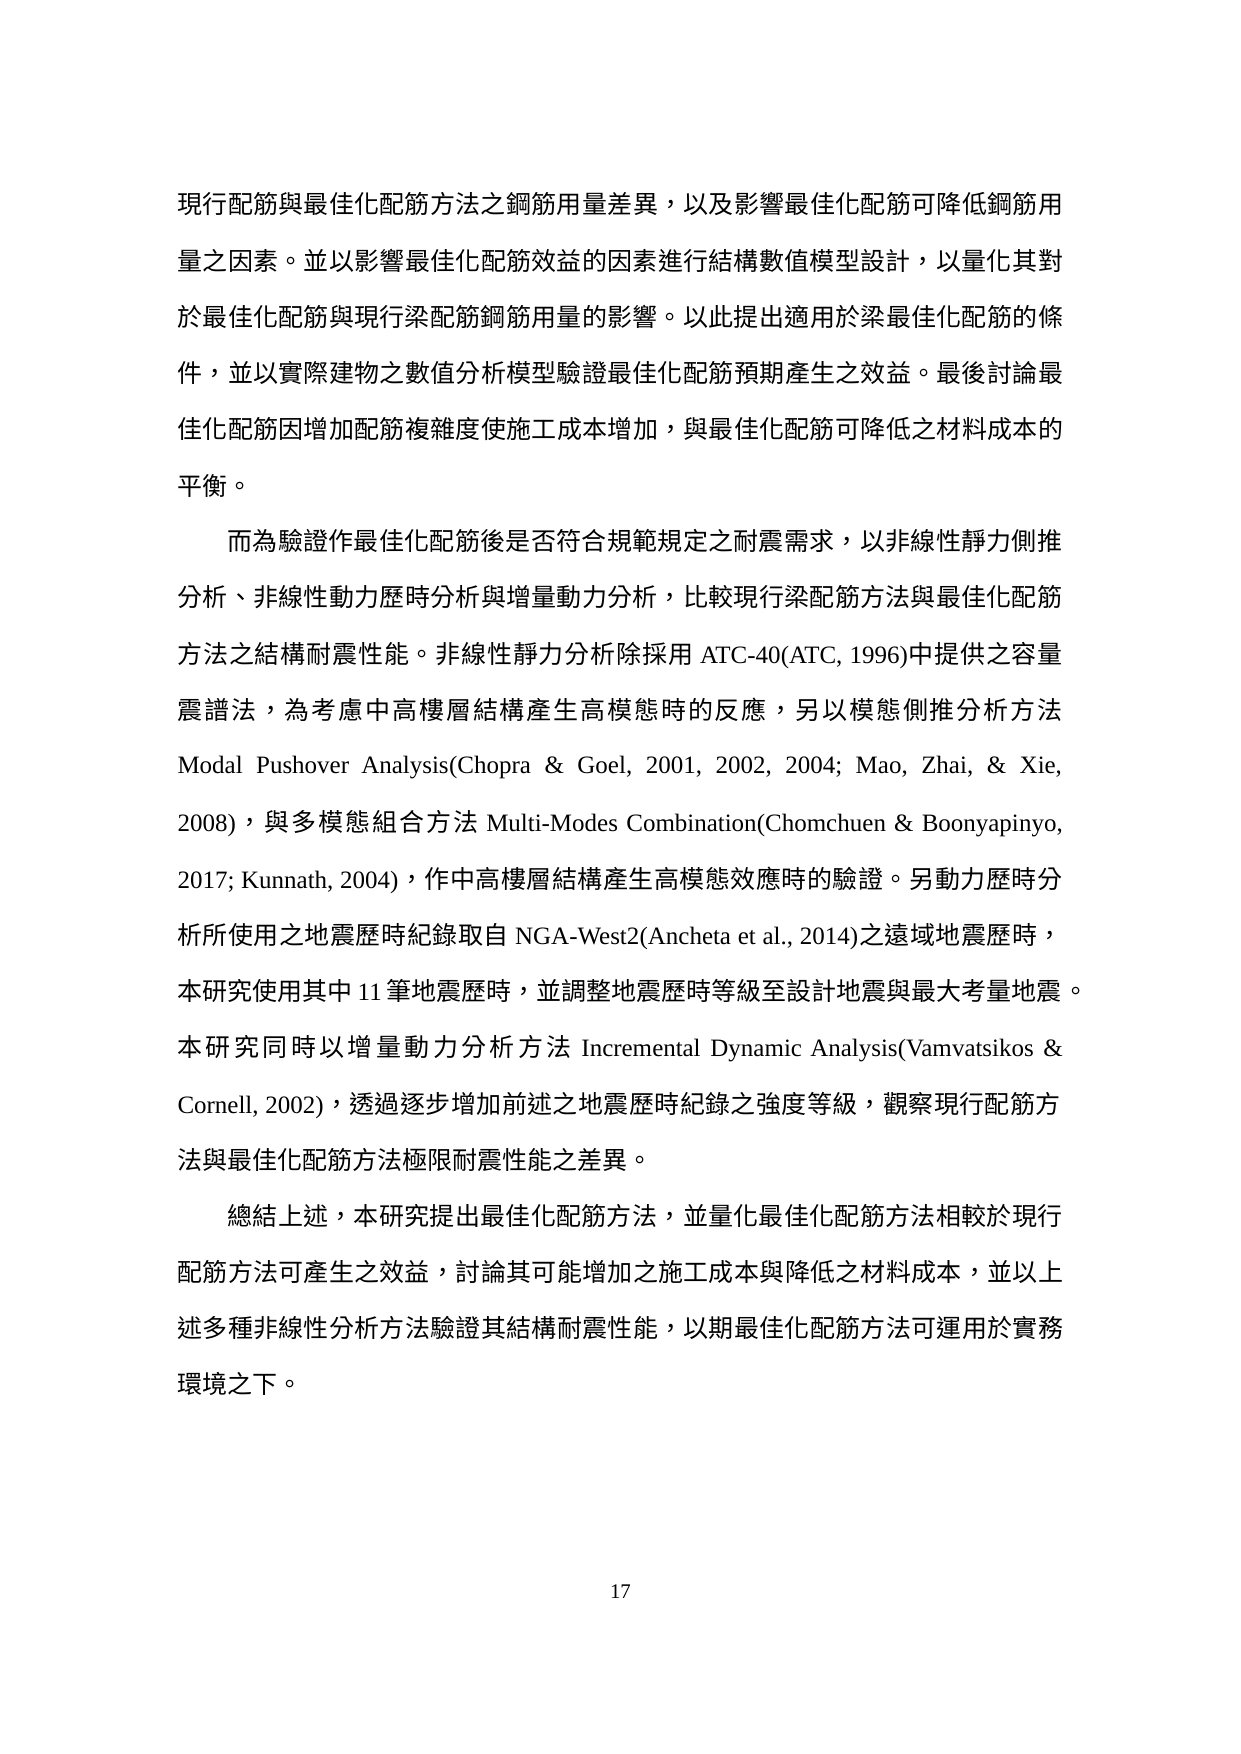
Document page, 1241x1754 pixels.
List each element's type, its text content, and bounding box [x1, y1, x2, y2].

text 總結上述，本研究提出最佳化配筋方法，並量化最佳化配筋方法相較於現行配筋方法可產生之效益，討論其可能增加之施工成本與降低之材料成本，並以上述多種非線性分析方法驗證其結構耐震性能，以期最佳化配筋方法可運用於實務環境之下。 [177, 1195, 1063, 1402]
text 而為驗證作最佳化配筋後是否符合規範規定之耐震需求，以非線性靜力側推分析、非線性動力歷時分析與增量動力分析，比較現行梁配筋方法與最佳化配筋方法之結構耐震性能。非線性靜力分析除採用ATC-40(ATC, 1996)中提供之容量震譜法，為考慮中高樓層結構產生高模態時的反應，另以模態側推分析方法Modal Pushover Analysis(Chopra & Goel, 2001, 2002, 2004; Mao, Zhai, & Xie, 2008)，與多模態組合方法Multi-Modes Combination(Chomchuen & Boonyapinyo, 2017; Kunnath, 2004)，作中高樓層結構產生高模態效應時的驗證。另動力歷時分析所使用之地震歷時紀錄取自NGA-West2(Ancheta et al., 2014)之遠域地震歷時，本研究使用其中11筆地震歷時，並調整地震歷時等級至設計地震與最大考量地震。本研究同時以增量動力分析方法Incremental Dynamic Analysis(Vamvatsikos & Cornell, 2002)，透過逐步增加前述之地震歷時紀錄之強度等級，觀察現行配筋方法與最佳化配筋方法極限耐震性能之差異。 [177, 521, 1063, 1177]
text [177, 184, 1063, 503]
